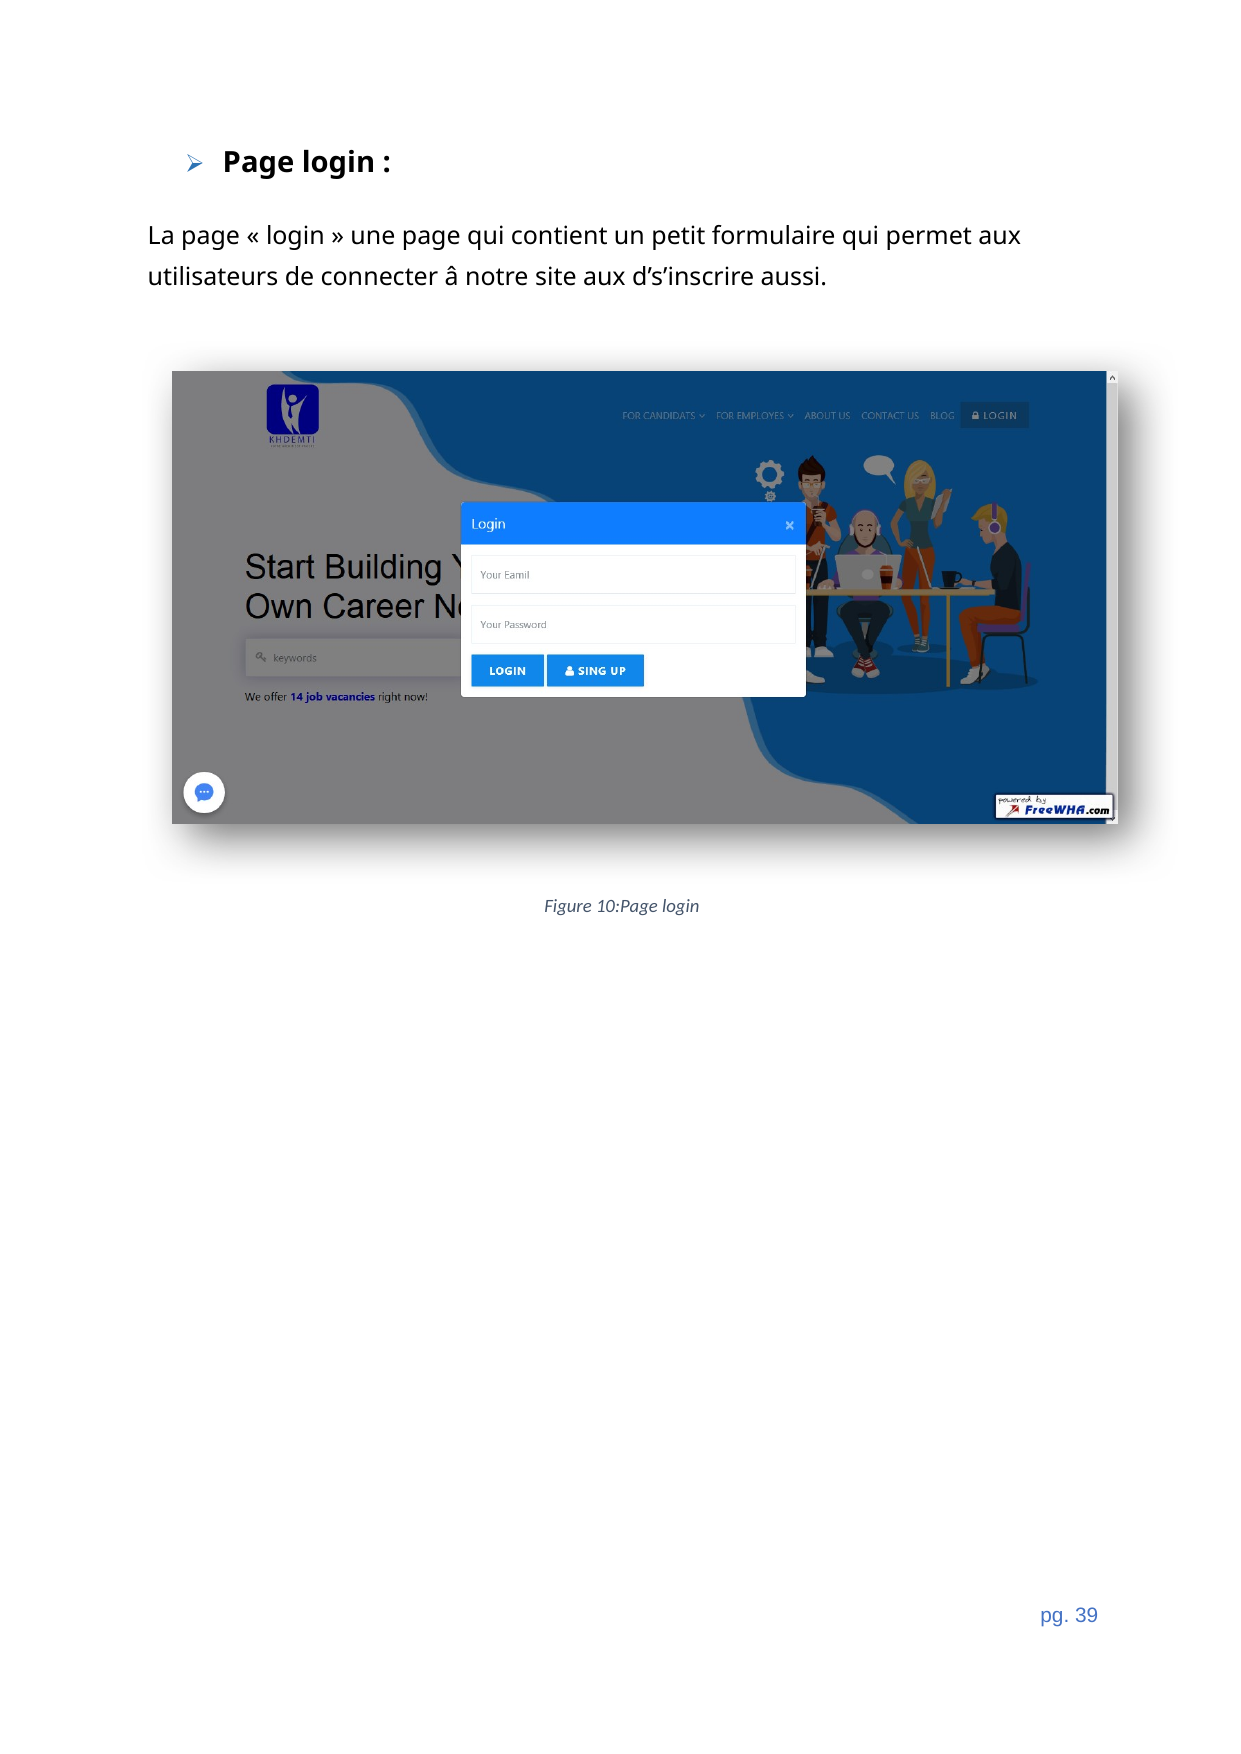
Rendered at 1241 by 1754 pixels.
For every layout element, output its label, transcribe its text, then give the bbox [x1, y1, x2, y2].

text La page « login » une page qui contient un petit formulaire qui permet aux utilisateurs de connecter â notre site aux d’s’inscrire aussi. [147, 218, 1098, 292]
picture [172, 371, 1118, 824]
subtitle Page login : [185, 141, 1092, 181]
